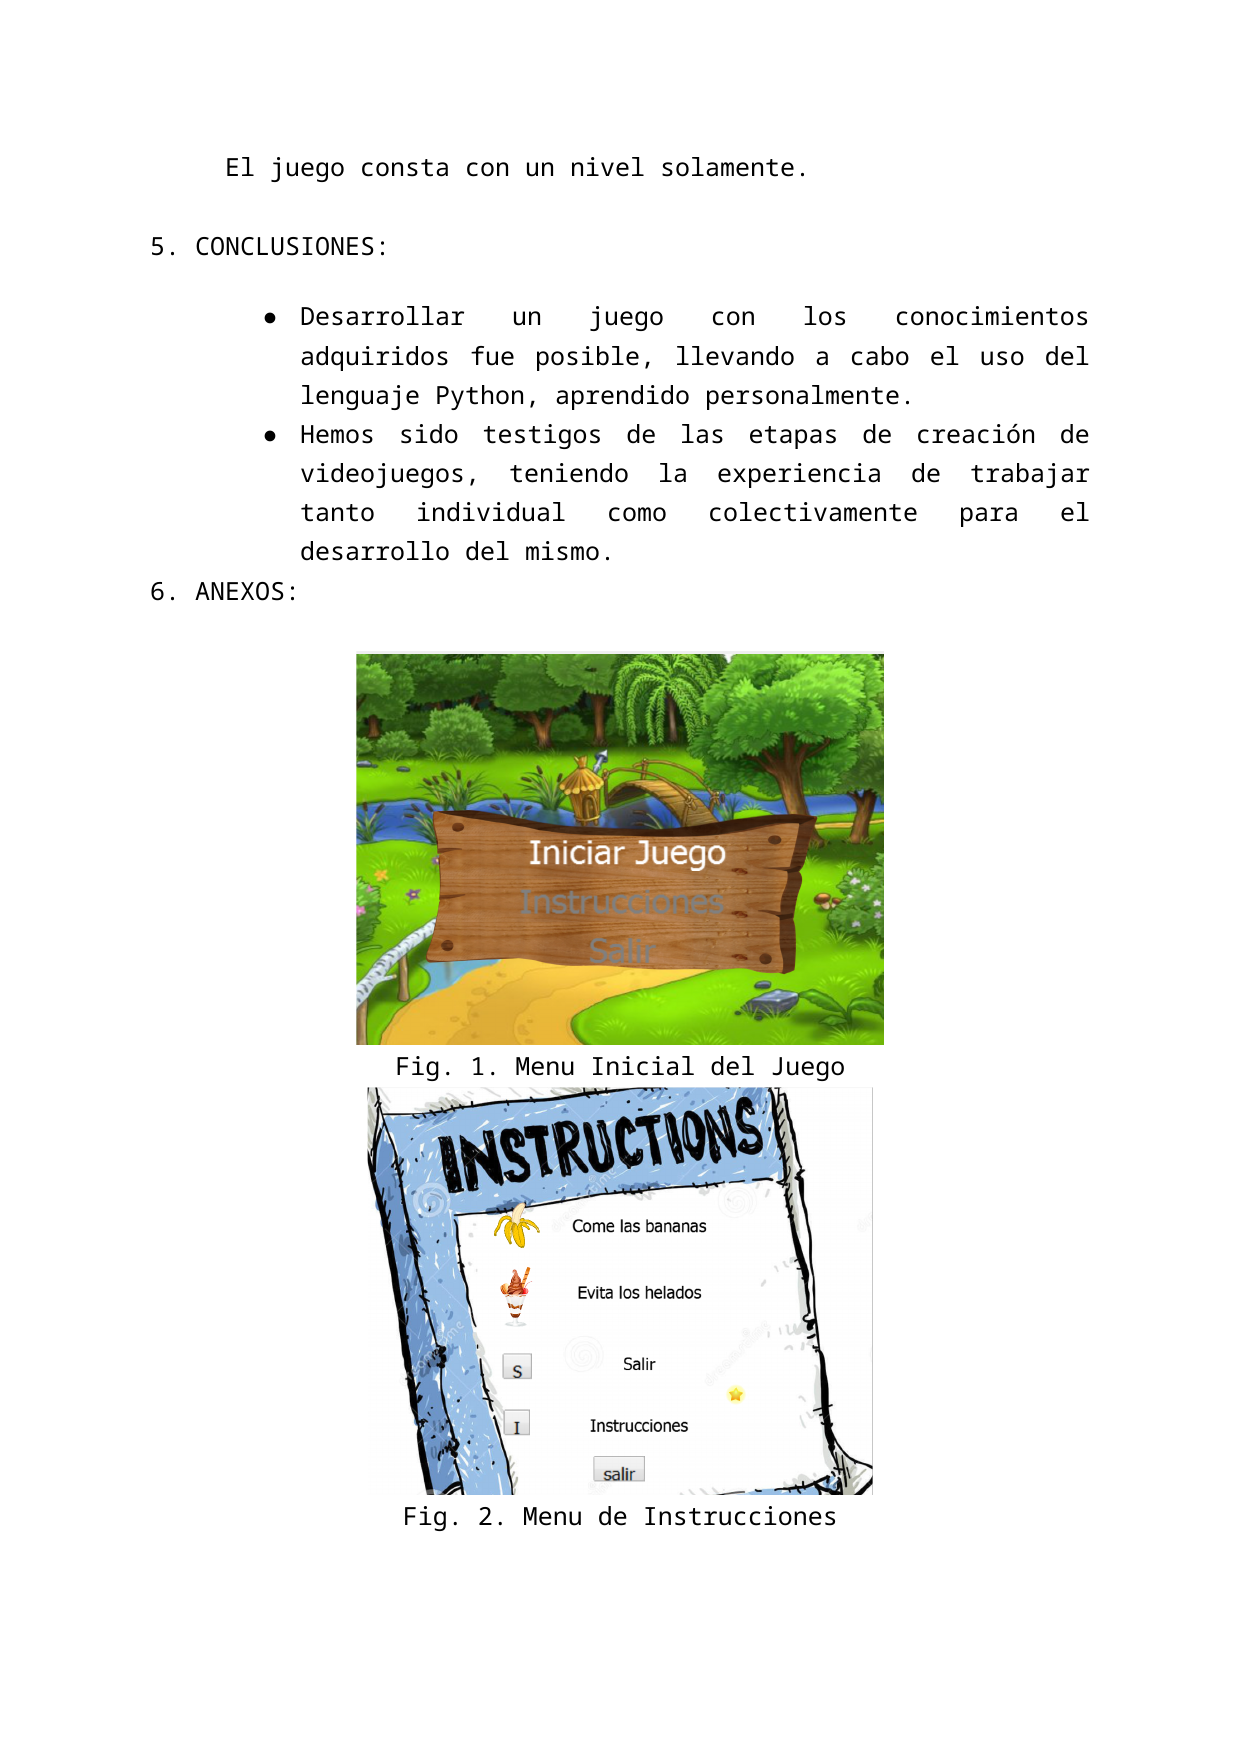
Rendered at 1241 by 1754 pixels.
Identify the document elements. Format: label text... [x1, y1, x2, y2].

picture [356, 651, 884, 1045]
picture [367, 1087, 873, 1495]
text 5. CONCLUSIONES: [150, 228, 1090, 262]
list Desarrollar un juego con los conocimientos adquiridos fue posible, llevando a cabo el uso del lenguaje Python, aprendido personalmente. [262, 299, 1090, 411]
text Fig. 1. Menu Inicial del Juego [150, 1048, 1090, 1082]
list Hemos sido testigos de las etapas de creación de videojuegos, teniendo la experiencia de trabajar tanto individual como colectivamente para el desarrollo del mismo. [262, 416, 1090, 568]
text El juego consta con un nivel solamente. [225, 150, 1090, 184]
text 6. ANEXOS: [150, 573, 1090, 607]
text Fig. 2. Menu de Instrucciones [150, 1498, 1090, 1532]
